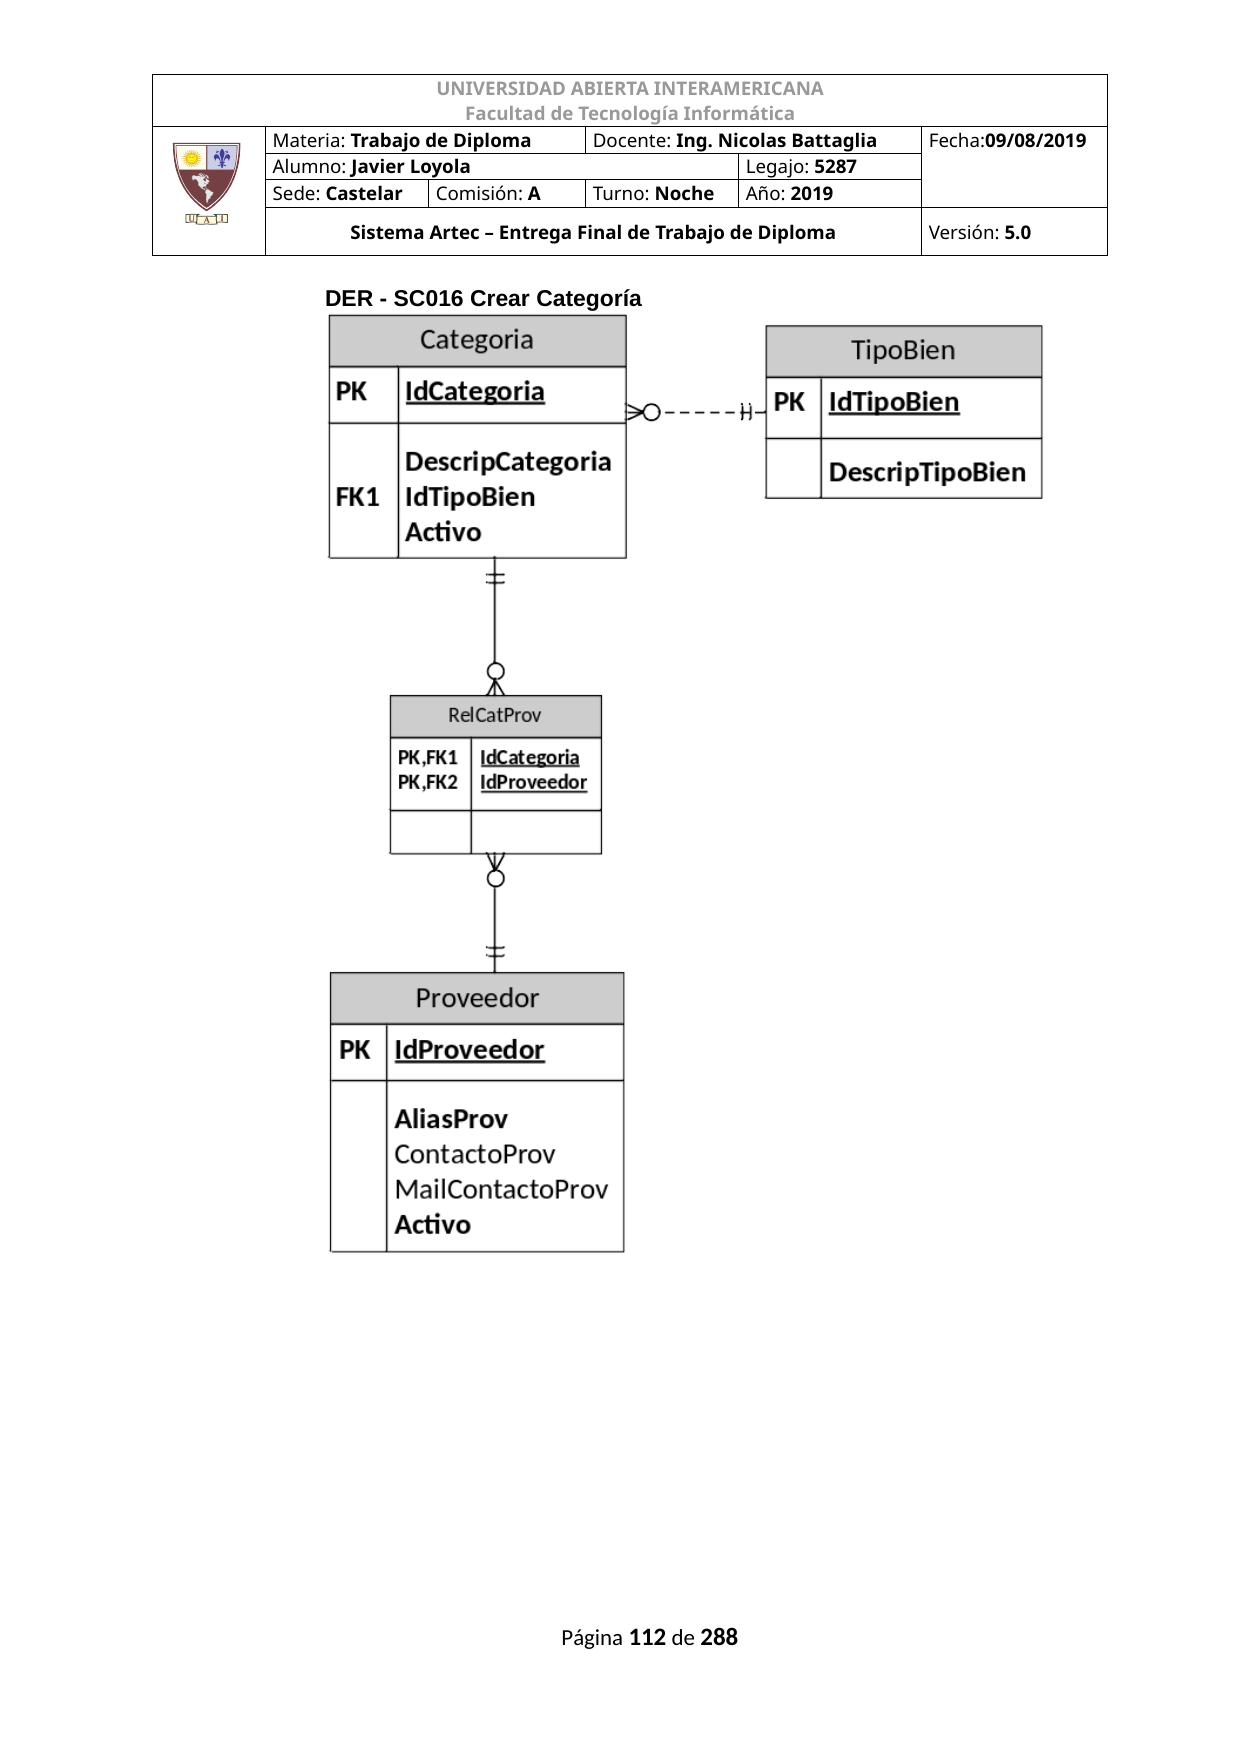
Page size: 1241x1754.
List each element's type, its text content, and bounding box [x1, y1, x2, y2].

picture [157, 136, 257, 228]
text DER - SC016 Crear Categoría [325, 284, 1122, 311]
